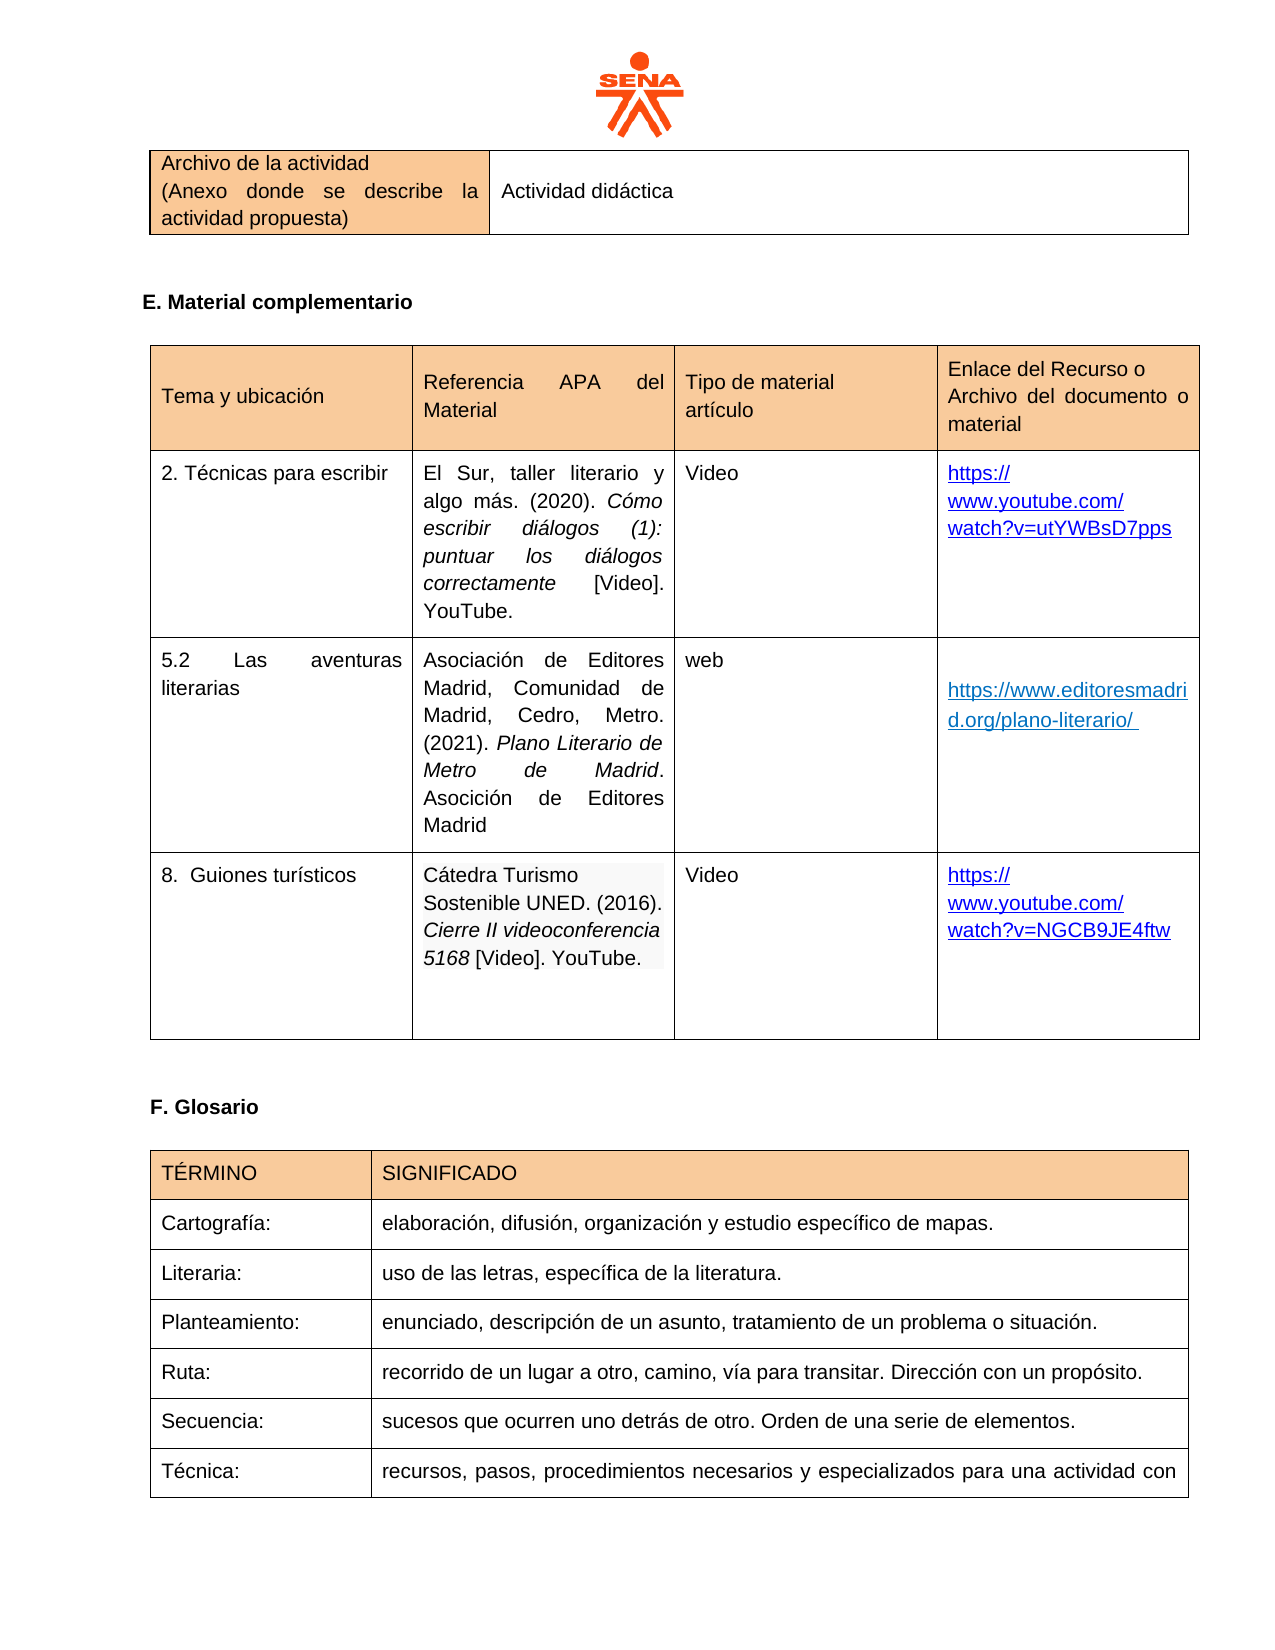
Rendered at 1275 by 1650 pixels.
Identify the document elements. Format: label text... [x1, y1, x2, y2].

text F. Glosario [150, 1094, 1125, 1118]
table_cell Secuencia: [151, 1399, 371, 1448]
table_header Tipo de material artículo [675, 346, 937, 450]
table_cell Planteamiento: [151, 1300, 371, 1348]
table_header Referencia APA del Material [413, 346, 674, 450]
table_cell https://www.youtube.com/watch?v=NGCB9JE4ftw [938, 853, 1199, 1038]
table_cell Técnica: [151, 1449, 371, 1497]
table_cell elaboración, difusión, organización y estudio específico de mapas. [372, 1200, 1188, 1249]
table_header Tema y ubicación [151, 346, 412, 450]
table_cell uso de las letras, específica de la literatura. [372, 1250, 1188, 1298]
table_cell sucesos que ocurren uno detrás de otro. Orden de una serie de elementos. [372, 1399, 1188, 1448]
table_cell Archivo de la actividad (Anexo donde se describe la actividad propuesta) [151, 151, 489, 234]
table_header TÉRMINO [151, 1151, 371, 1199]
table_cell Video [675, 853, 937, 1038]
table_cell enunciado, descripción de un asunto, tratamiento de un problema o situación. [372, 1300, 1188, 1348]
table_cell 8. Guiones turísticos [151, 853, 412, 1038]
text E. Material complementario [142, 290, 1125, 314]
table_cell 5.2 Las aventuras literarias [151, 638, 412, 852]
table_cell 2. Técnicas para escribir [151, 451, 412, 637]
table_cell https://www.youtube.com/watch?v=utYWBsD7pps [938, 451, 1199, 637]
picture [585, 48, 690, 142]
table_cell Video [675, 451, 937, 637]
table_cell recorrido de un lugar a otro, camino, vía para transitar. Dirección con un propósito. [372, 1349, 1188, 1398]
table_cell https://www.editoresmadrid.org/plano-literario/ [938, 638, 1199, 852]
table_cell web [675, 638, 937, 852]
table_cell Asociación de Editores Madrid, Comunidad de Madrid, Cedro, Metro. (2021). Plano Literario de Metro de Madrid. Asocición de Editores Madrid [413, 638, 674, 852]
table_header Enlace del Recurso o Archivo del documento o material [938, 346, 1199, 450]
table_cell recursos, pasos, procedimientos necesarios y especializados para una actividad con perfección. [372, 1449, 1188, 1497]
table_cell Literaria: [151, 1250, 371, 1298]
table_cell Cartografía: [151, 1200, 371, 1249]
table_cell El Sur, taller literario y algo más. (2020). Cómo escribir diálogos (1): puntuar los diálogos correctamente [Video]. YouTube. [413, 451, 674, 637]
table_cell Ruta: [151, 1349, 371, 1398]
table_cell Cátedra Turismo Sostenible UNED. (2016). Cierre II videoconferencia 5168 [Video]. YouTube. [413, 853, 674, 1038]
table_cell Actividad didáctica [490, 151, 1188, 234]
table_header SIGNIFICADO [372, 1151, 1188, 1199]
